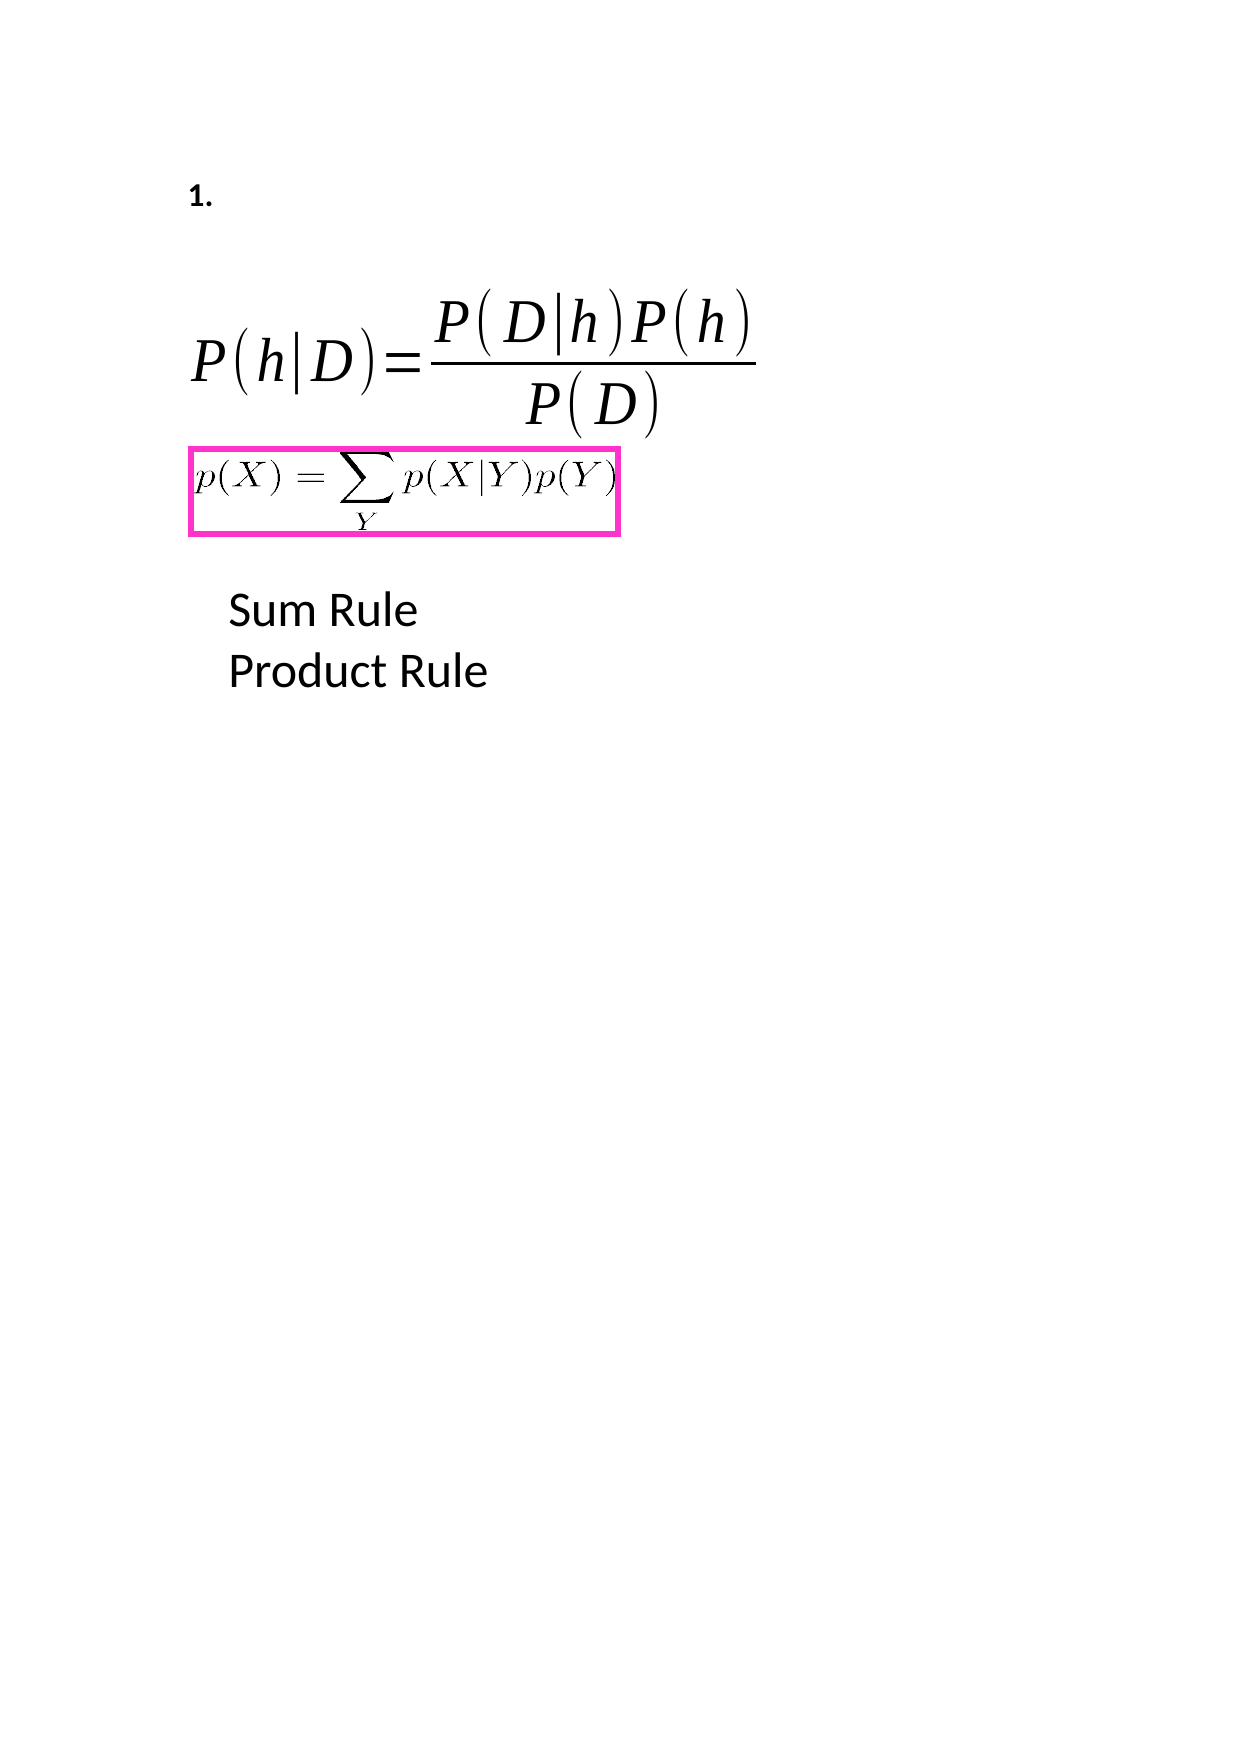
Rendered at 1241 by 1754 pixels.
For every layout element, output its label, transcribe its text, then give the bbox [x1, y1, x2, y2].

subtitle 1. [187, 162, 1053, 227]
picture [194, 452, 615, 531]
